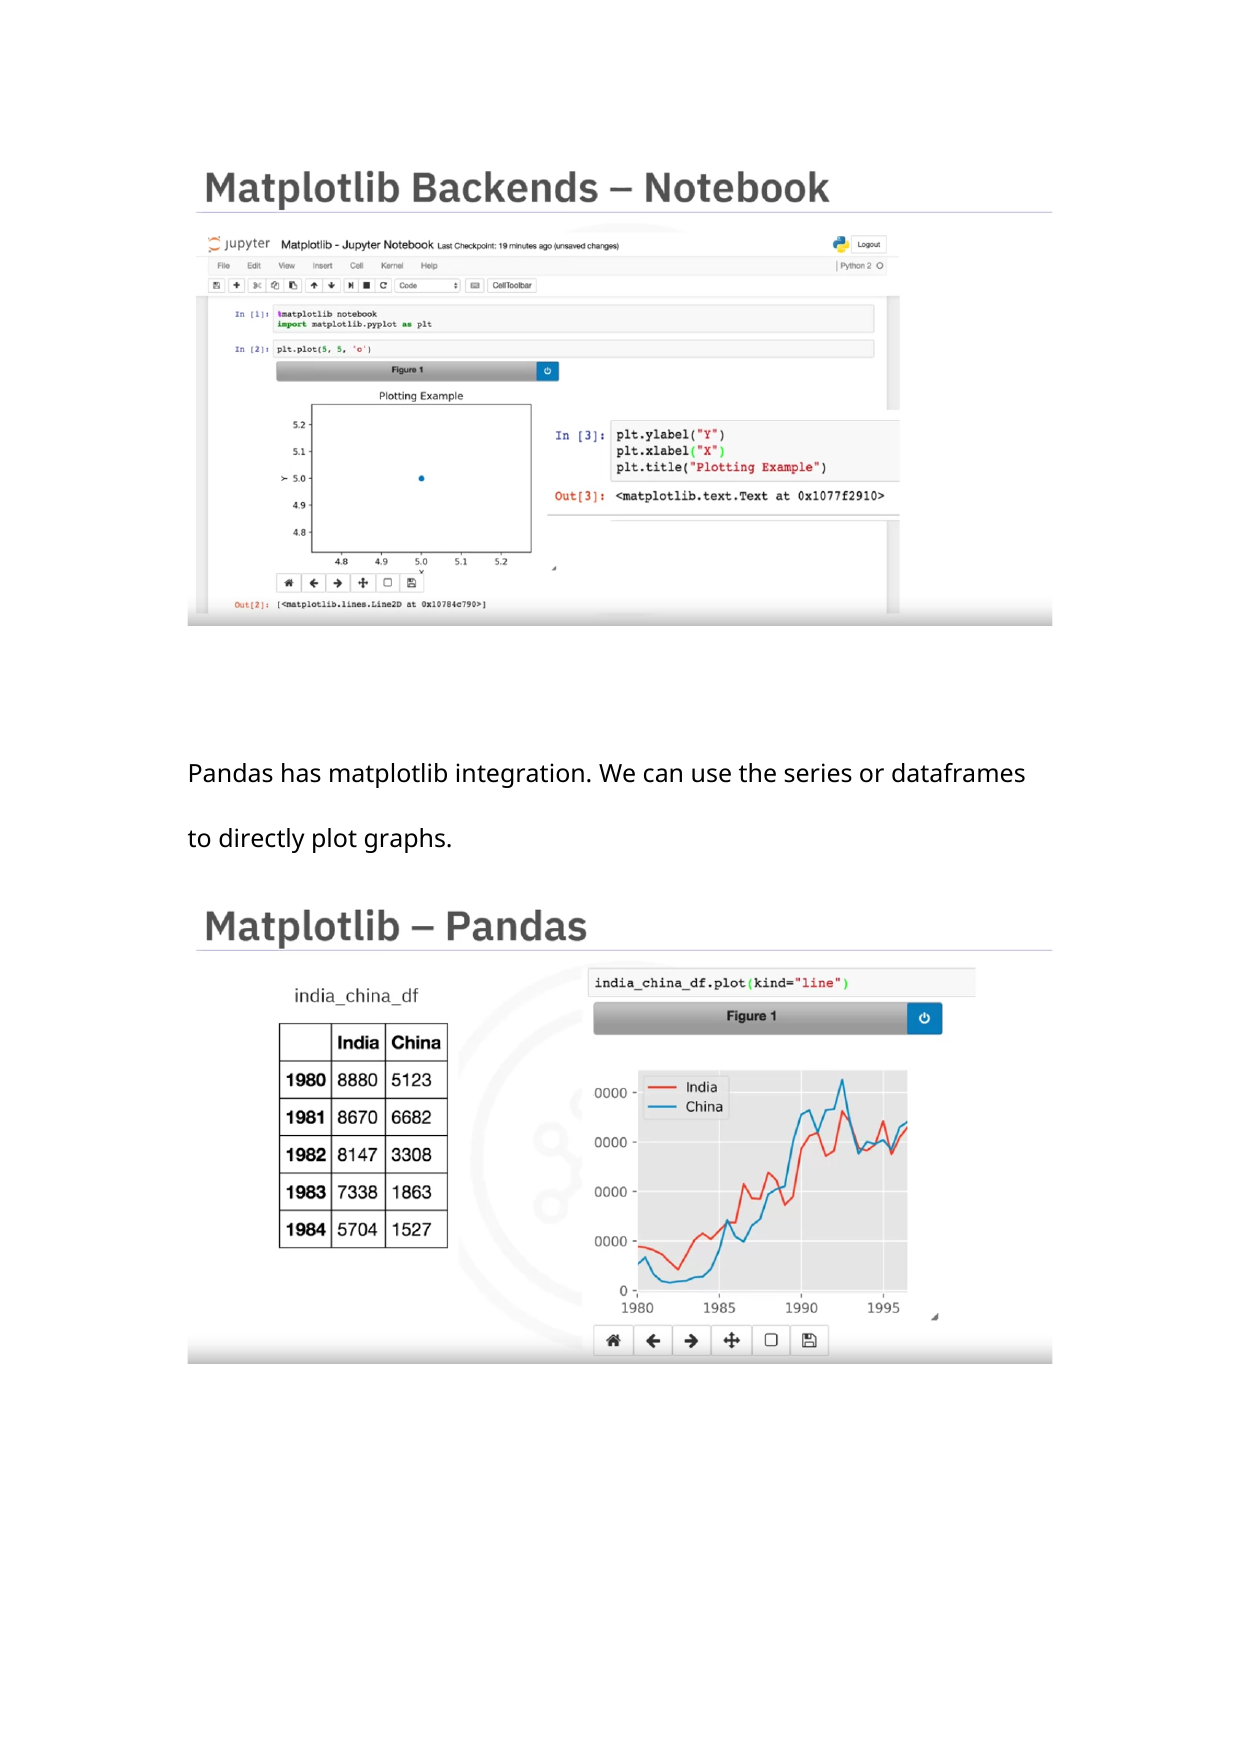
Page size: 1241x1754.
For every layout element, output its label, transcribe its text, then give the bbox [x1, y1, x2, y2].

picture [187, 899, 1053, 1364]
text Pandas has matplotlib integration. We can use the series or dataframes to directly plot graphs. [187, 740, 1053, 870]
picture [187, 162, 1053, 626]
